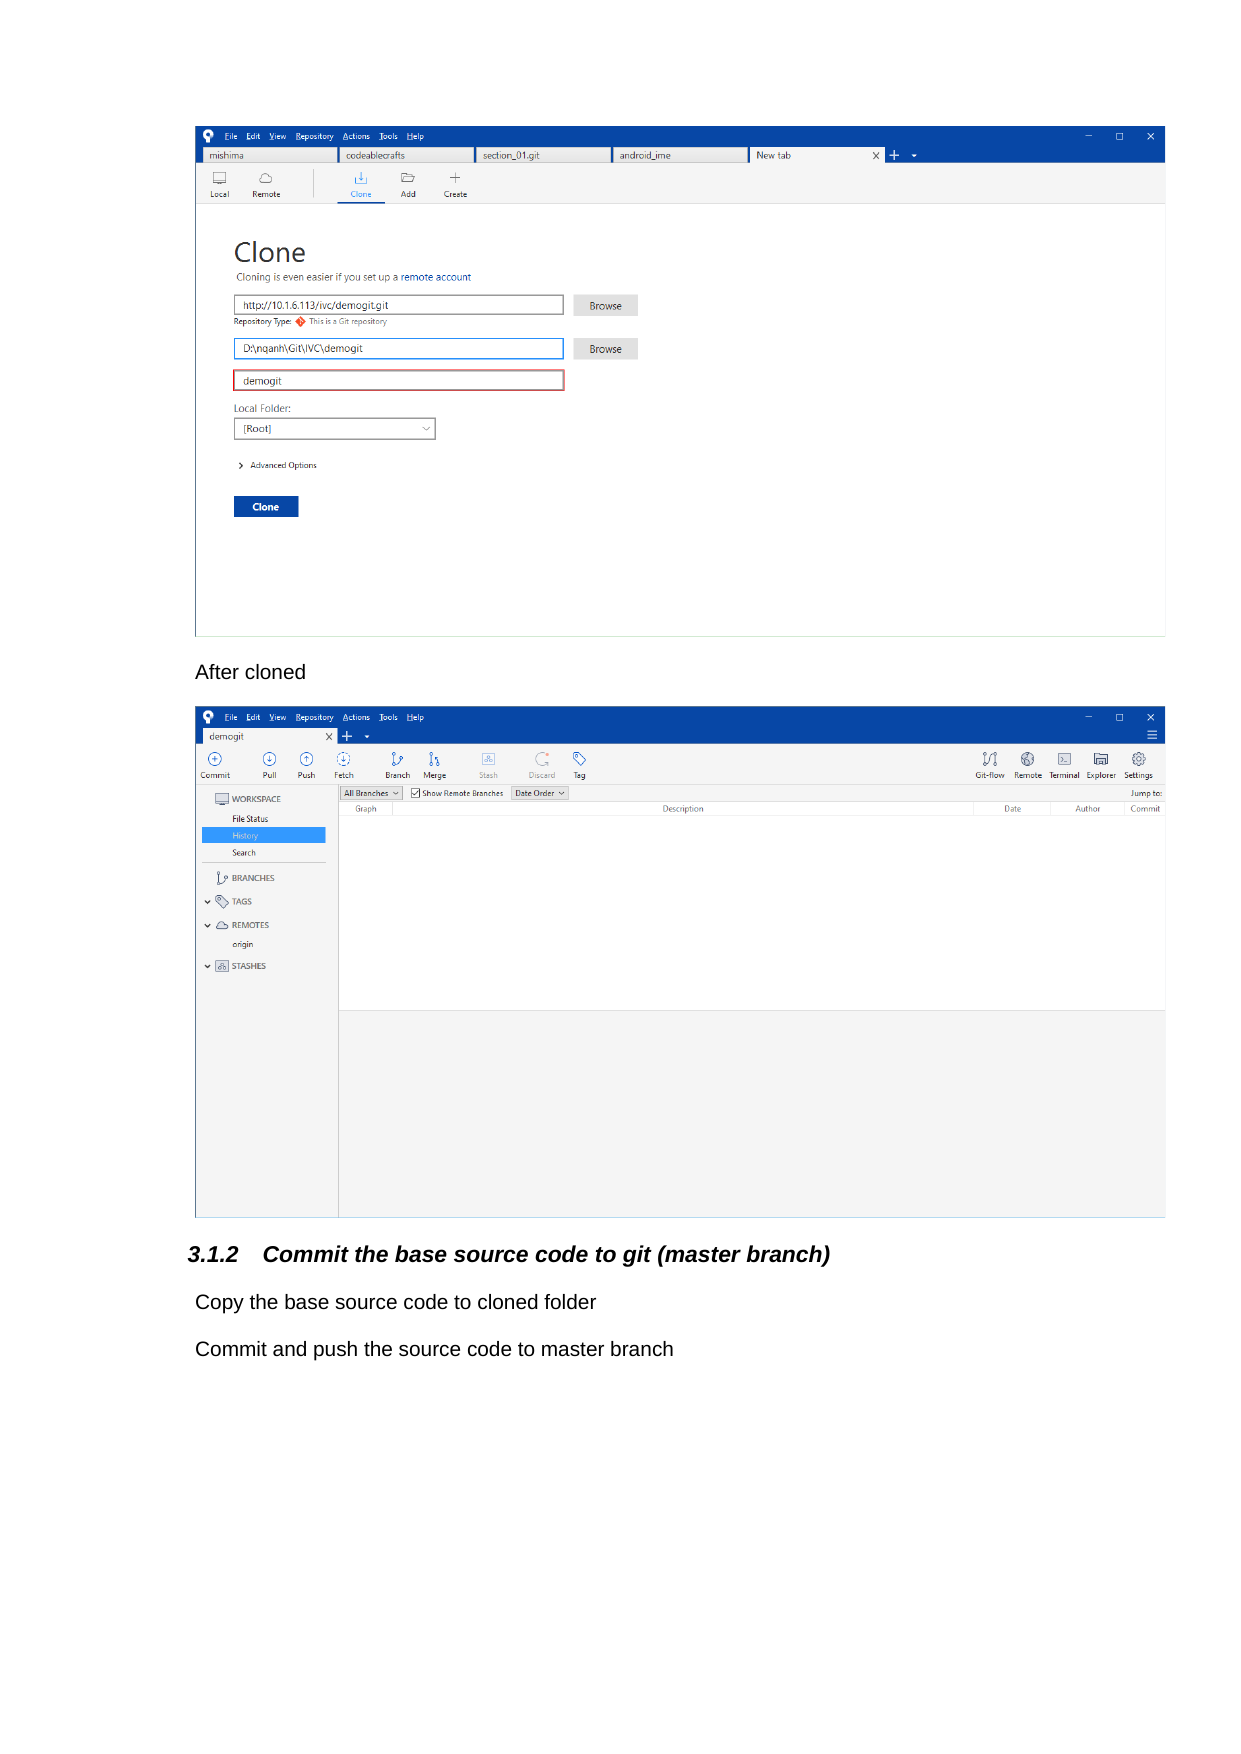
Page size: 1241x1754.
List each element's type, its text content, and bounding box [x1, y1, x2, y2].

picture [195, 706, 1166, 1218]
text After cloned [195, 660, 1120, 684]
text Commit and push the source code to master branch [195, 1337, 1120, 1361]
subtitle Commit the base source code to git (master branch) [187, 1241, 1120, 1267]
text Copy the base source code to cloned folder [195, 1290, 1120, 1314]
picture [195, 126, 1166, 637]
